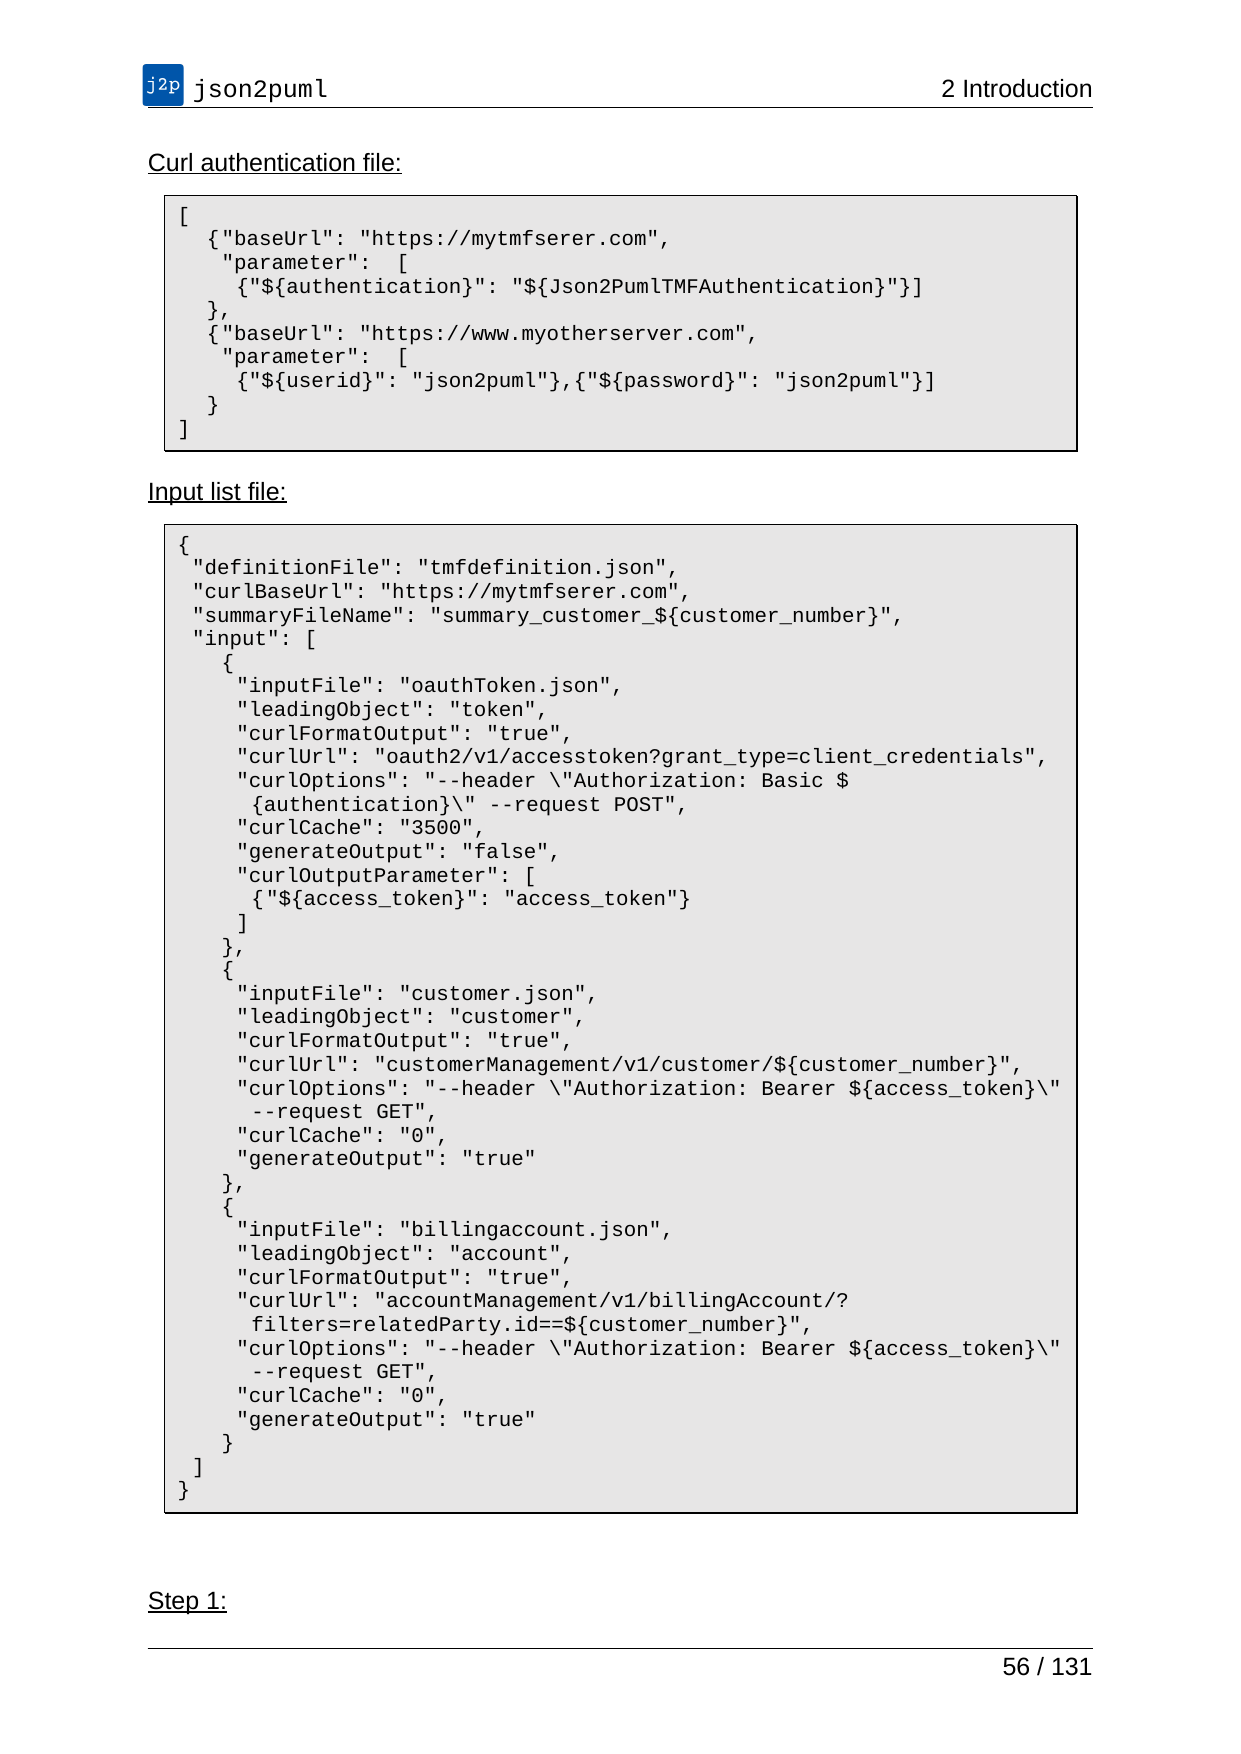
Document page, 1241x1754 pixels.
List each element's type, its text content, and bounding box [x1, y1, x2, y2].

text "generateOutput": "true" [165, 1399, 1076, 1423]
text "curlCache": "0", [165, 1376, 1076, 1399]
text }, [165, 926, 1076, 950]
text "input": [ [165, 619, 1076, 642]
text { [165, 525, 1076, 548]
text "leadingObject": "customer", [165, 997, 1076, 1021]
text "generateOutput": "false", [165, 832, 1076, 855]
text "curlCache": "3500", [165, 808, 1076, 832]
text { [165, 642, 1076, 666]
text "curlOptions": "--header \"Authorization: Bearer ${access_token}\" --request GET", [165, 1068, 1076, 1115]
text "leadingObject": "token", [165, 690, 1076, 713]
text "curlOptions": "--header \"Authorization: Basic ${authentication}\" --request POST", [165, 761, 1076, 808]
text Step 1: [148, 1586, 1093, 1615]
text } [165, 1423, 1076, 1446]
text "curlCache": "0", [165, 1115, 1076, 1139]
text { [165, 1186, 1076, 1210]
text ] [165, 903, 1076, 926]
text { "baseUrl": "https://mytmfserer.com", [165, 219, 1076, 243]
text "summaryFileName": "summary_customer_${customer_number}", [165, 595, 1076, 619]
text "generateOutput": "true" [165, 1139, 1076, 1163]
text Input list file: [148, 477, 1093, 505]
text "inputFile": "customer.json", [165, 973, 1076, 997]
text [ [165, 196, 1076, 219]
text "curlFormatOutput": "true", [165, 1257, 1076, 1281]
text "inputFile": "oauthToken.json", [165, 666, 1076, 690]
text "curlFormatOutput": "true", [165, 1021, 1076, 1044]
text "definitionFile": "tmfdefinition.json", [165, 548, 1076, 572]
text "curlOptions": "--header \"Authorization: Bearer ${access_token}\" --request GET", [165, 1328, 1076, 1376]
text "curlUrl": "accountManagement/v1/billingAccount/?filters=relatedParty.id==${customer_number}", [165, 1281, 1076, 1328]
text }, [165, 290, 1076, 313]
text ] [165, 408, 1076, 450]
text {"${userid}": "json2puml"},{"${password}": "json2puml"}] [165, 361, 1076, 384]
text { [165, 950, 1076, 973]
text { "baseUrl": "https://www.myotherserver.com", [165, 313, 1076, 337]
text "parameter": [ [165, 337, 1076, 361]
text "curlBaseUrl": "https://mytmfserer.com", [165, 572, 1076, 595]
picture [142, 64, 184, 106]
text "leadingObject": "account", [165, 1234, 1076, 1257]
text {"${authentication}": "${Json2PumlTMFAuthentication}"}] [165, 266, 1076, 290]
text { "${access_token}": "access_token"} [165, 879, 1076, 903]
text "curlUrl": "oauth2/v1/accesstoken?grant_type=client_credentials", [165, 737, 1076, 761]
text "curlOutputParameter": [ [165, 855, 1076, 879]
text "inputFile": "billingaccount.json", [165, 1210, 1076, 1234]
text Curl authentication file: [148, 148, 1093, 176]
text "parameter": [ [165, 243, 1076, 266]
text "curlFormatOutput": "true", [165, 713, 1076, 737]
text "curlUrl": "customerManagement/v1/customer/${customer_number}", [165, 1044, 1076, 1068]
text } [165, 384, 1076, 408]
text }, [165, 1163, 1076, 1186]
text } [165, 1470, 1076, 1512]
text ] [165, 1446, 1076, 1470]
